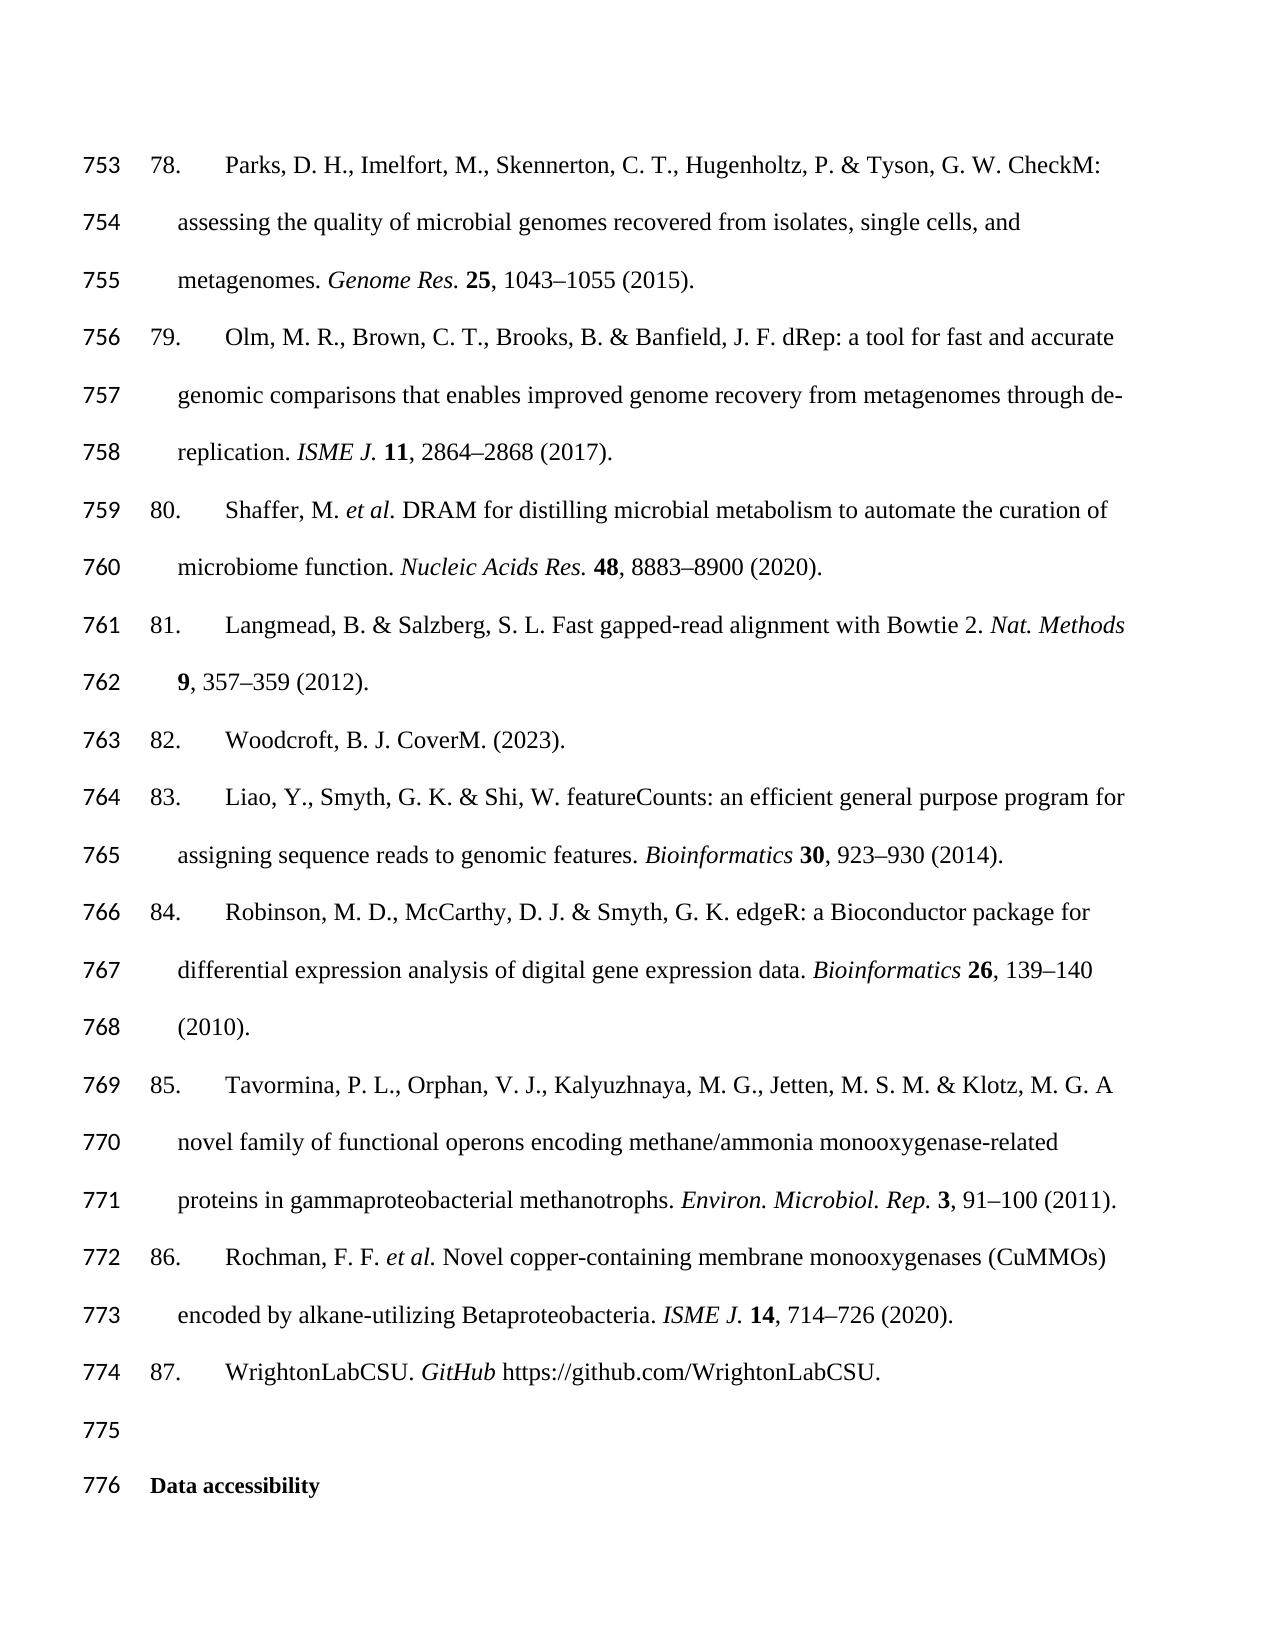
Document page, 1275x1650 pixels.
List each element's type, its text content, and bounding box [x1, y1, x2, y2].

text Data accessibility [150, 1472, 1125, 1499]
text 78. Parks, D. H., Imelfort, M., Skennerton, C. T., Hugenholtz, P. & Tyson, G. W. CheckM: assessing the quality of microbial genomes recovered from isolates, single cells, and metagenomes. Genome Res. 25, 1043–1055 (2015). [150, 150, 1125, 294]
text 87. WrightonLabCSU. GitHub https://github.com/WrightonLabCSU. [150, 1357, 1125, 1386]
text 83. Liao, Y., Smyth, G. K. & Shi, W. featureCounts: an efficient general purpose program for assigning sequence reads to genomic features. Bioinformatics 30, 923–930 (2014). [150, 782, 1125, 869]
text 84. Robinson, M. D., McCarthy, D. J. & Smyth, G. K. edgeR: a Bioconductor package for differential expression analysis of digital gene expression data. Bioinformatics 26, 139–140 (2010). [150, 897, 1125, 1041]
text 80. Shaffer, M. et al. DRAM for distilling microbial metabolism to automate the curation of microbiome function. Nucleic Acids Res. 48, 8883–8900 (2020). [150, 495, 1125, 581]
text 81. Langmead, B. & Salzberg, S. L. Fast gapped-read alignment with Bowtie 2. Nat. Methods 9, 357–359 (2012). [150, 610, 1125, 696]
text 86. Rochman, F. F. et al. Novel copper-containing membrane monooxygenases (CuMMOs) encoded by alkane-utilizing Betaproteobacteria. ISME J. 14, 714–726 (2020). [150, 1242, 1125, 1329]
text 85. Tavormina, P. L., Orphan, V. J., Kalyuzhnaya, M. G., Jetten, M. S. M. & Klotz, M. G. A novel family of functional operons encoding methane/ammonia monooxygenase-related proteins in gammaproteobacterial methanotrophs. Environ. Microbiol. Rep. 3, 91–100 (2011). [150, 1070, 1125, 1214]
text 79. Olm, M. R., Brown, C. T., Brooks, B. & Banfield, J. F. dRep: a tool for fast and accurate genomic comparisons that enables improved genome recovery from metagenomes through de-replication. ISME J. 11, 2864–2868 (2017). [150, 322, 1125, 466]
text 82. Woodcroft, B. J. CoverM. (2023). [150, 725, 1125, 754]
